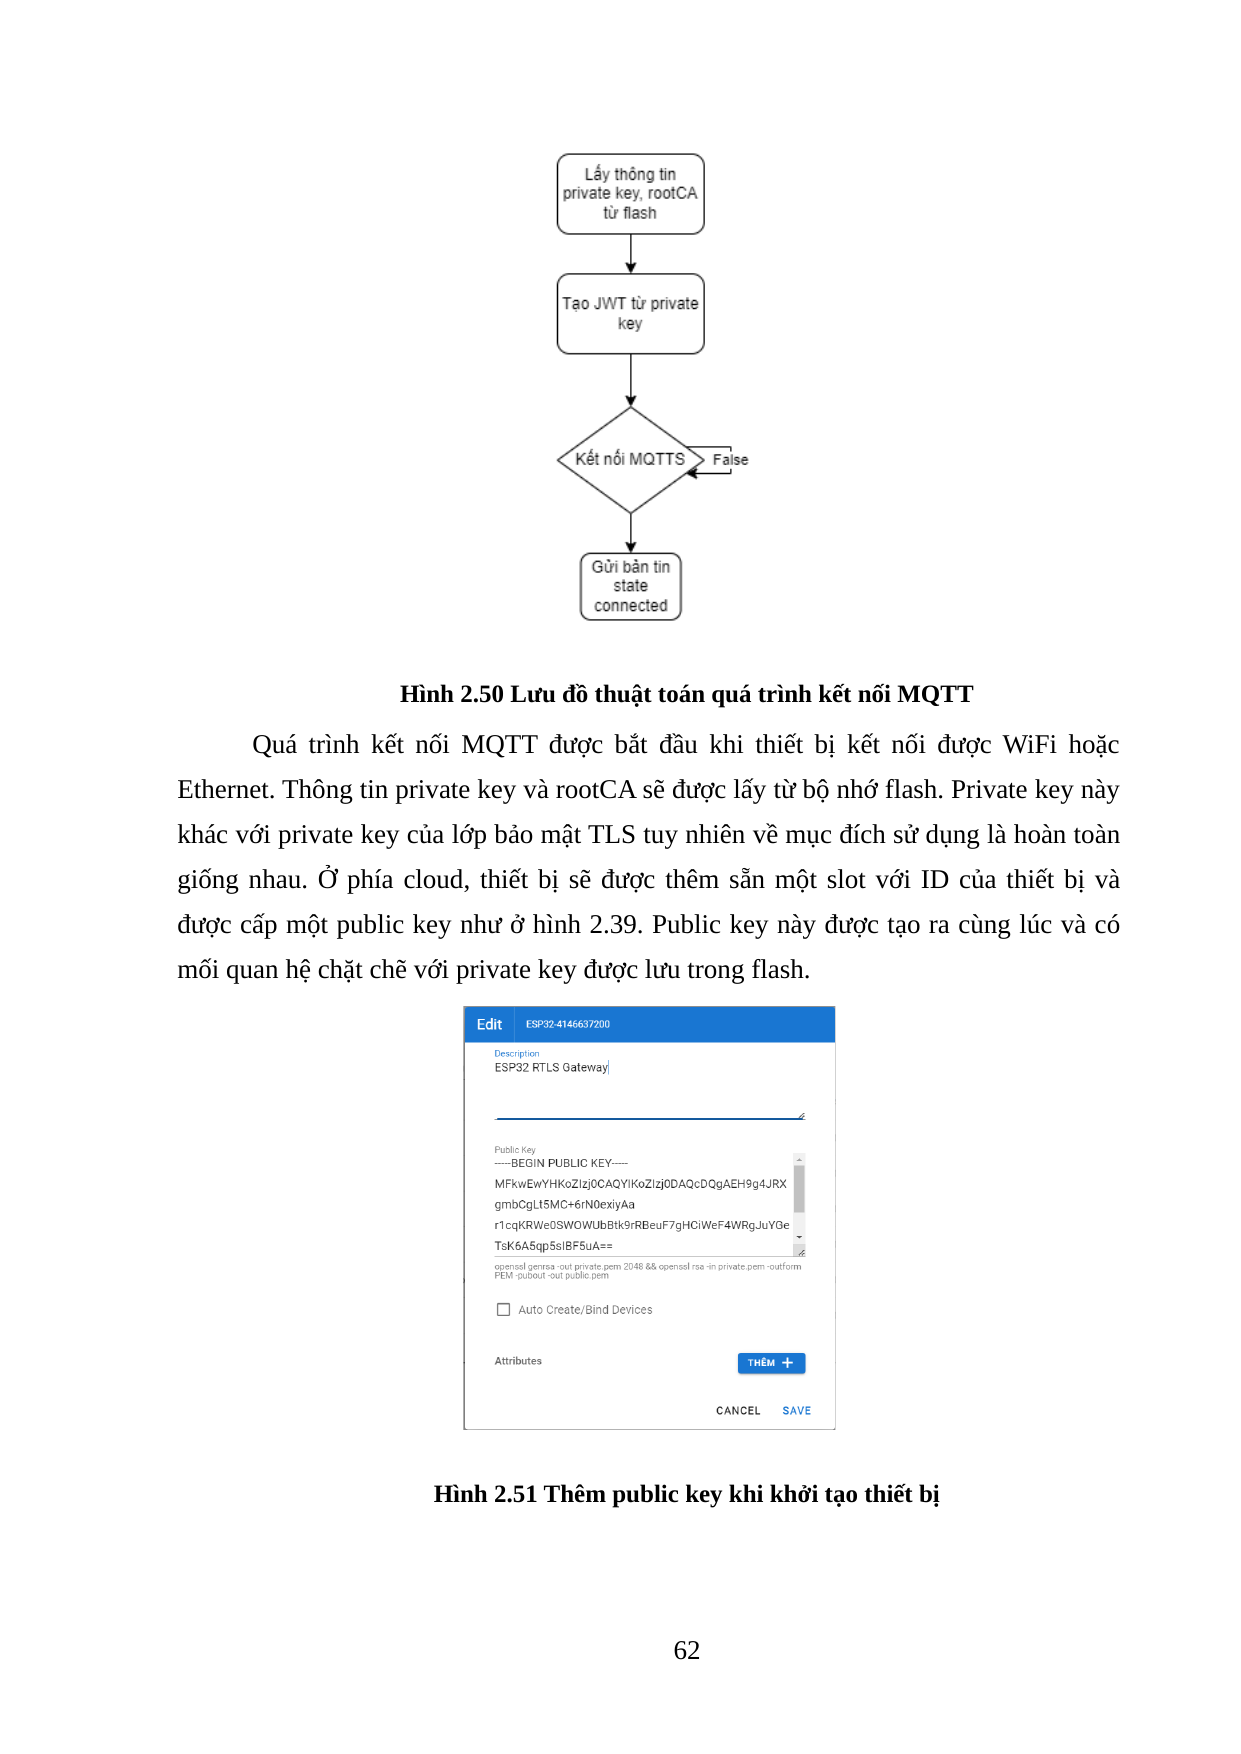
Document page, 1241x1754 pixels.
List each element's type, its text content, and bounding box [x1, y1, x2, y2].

text Quá trình kết nối MQTT được bắt đầu khi thiết bị kết nối được WiFi hoặc Ethernet. Thông tin private key và rootCA sẽ được lấy từ bộ nhớ flash. Private key này khác với private key của lớp bảo mật TLS tuy nhiên về mục đích sử dụng là hoàn toàn giống nhau. Ở phía cloud, thiết bị sẽ được thêm sẵn một slot với ID của thiết bị và được cấp một public key như ở hình 2.39. Public key này được tạo ra cùng lúc và có mối quan hệ chặt chẽ với private key được lưu trong flash. [177, 725, 1122, 988]
picture [463, 1006, 836, 1430]
picture [537, 131, 761, 646]
